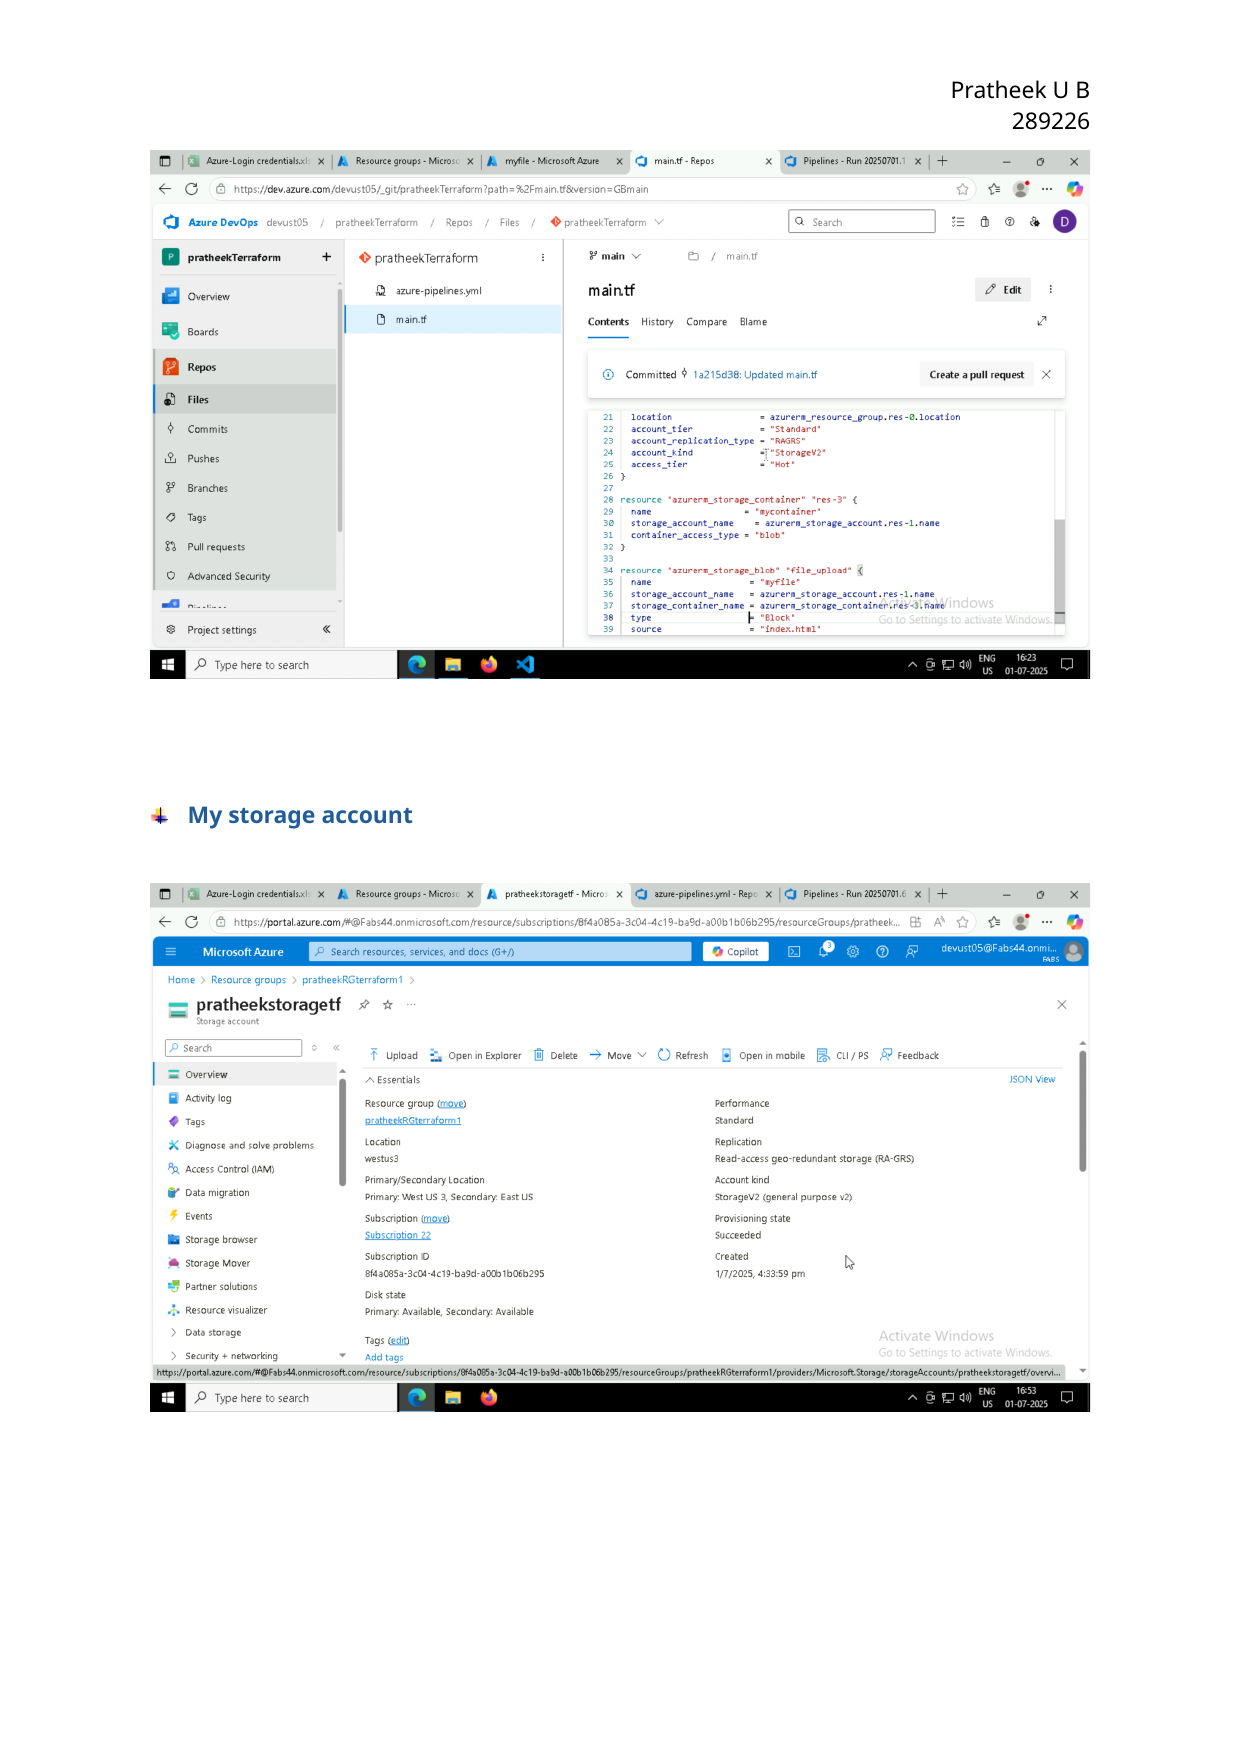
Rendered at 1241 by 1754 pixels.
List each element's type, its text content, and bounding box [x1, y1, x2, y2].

picture [150, 150, 1091, 679]
list My storage account [150, 799, 1090, 830]
picture [151, 806, 168, 824]
picture [150, 883, 1091, 1412]
